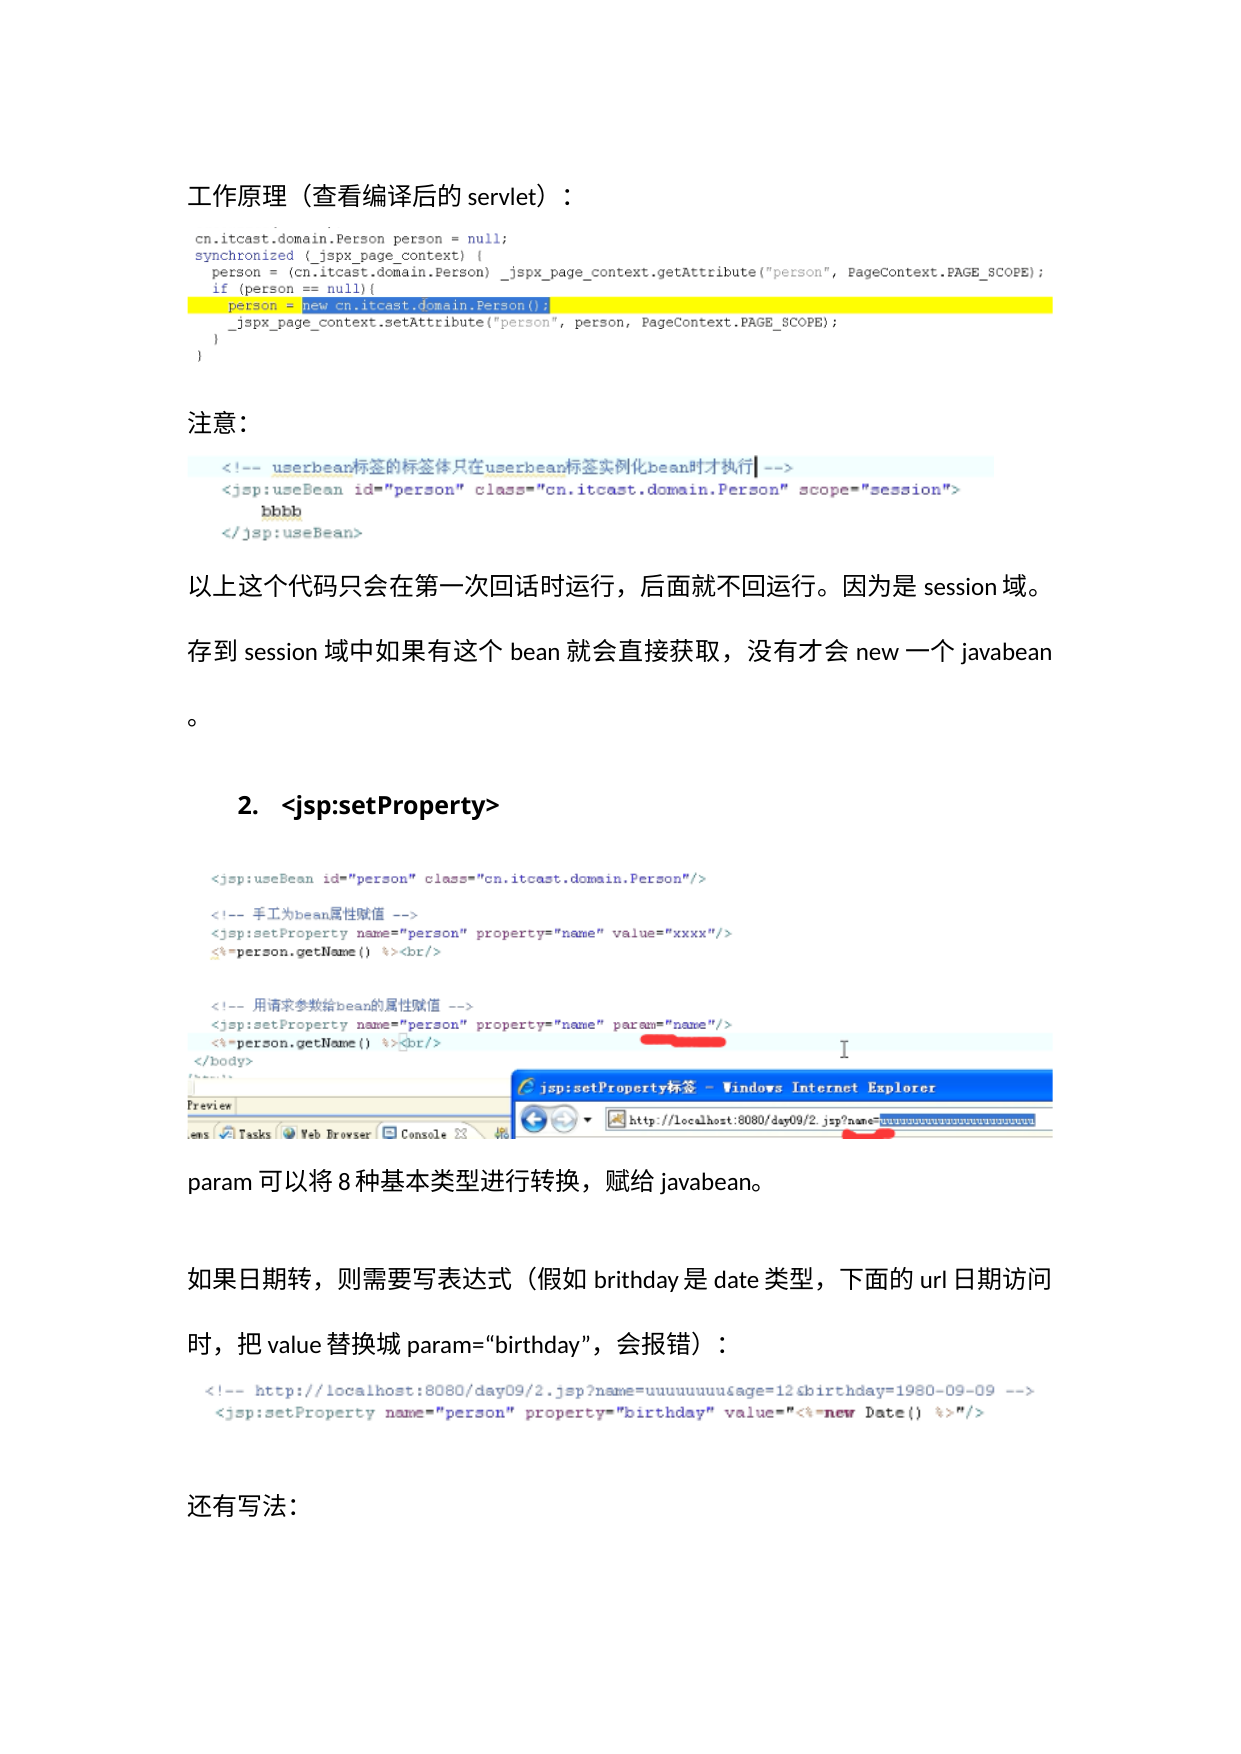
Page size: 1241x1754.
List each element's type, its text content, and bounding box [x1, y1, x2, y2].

text 还有写法： [187, 1472, 1053, 1537]
picture [187, 854, 1053, 1139]
picture [187, 1374, 1053, 1443]
text 以上这个代码只会在第一次回话时运行，后面就不回运行。因为是session域。存到session域中如果有这个bean就会直接获取，没有才会new一个javabean 。 [187, 552, 1053, 747]
picture [187, 227, 1053, 365]
text 工作原理（查看编译后的servlet）： [187, 162, 1053, 227]
text 如果日期转，则需要写表达式（假如brithday是date类型，下面的url日期访问时，把value替换城param=“birthday”，会报错）： [187, 1245, 1053, 1374]
text 注意： [187, 389, 1053, 454]
picture [187, 454, 994, 547]
text param可以将8种基本类型进行转换，赋给javabean。 [187, 1147, 1053, 1212]
subtitle <jsp:setProperty> [237, 772, 1053, 837]
